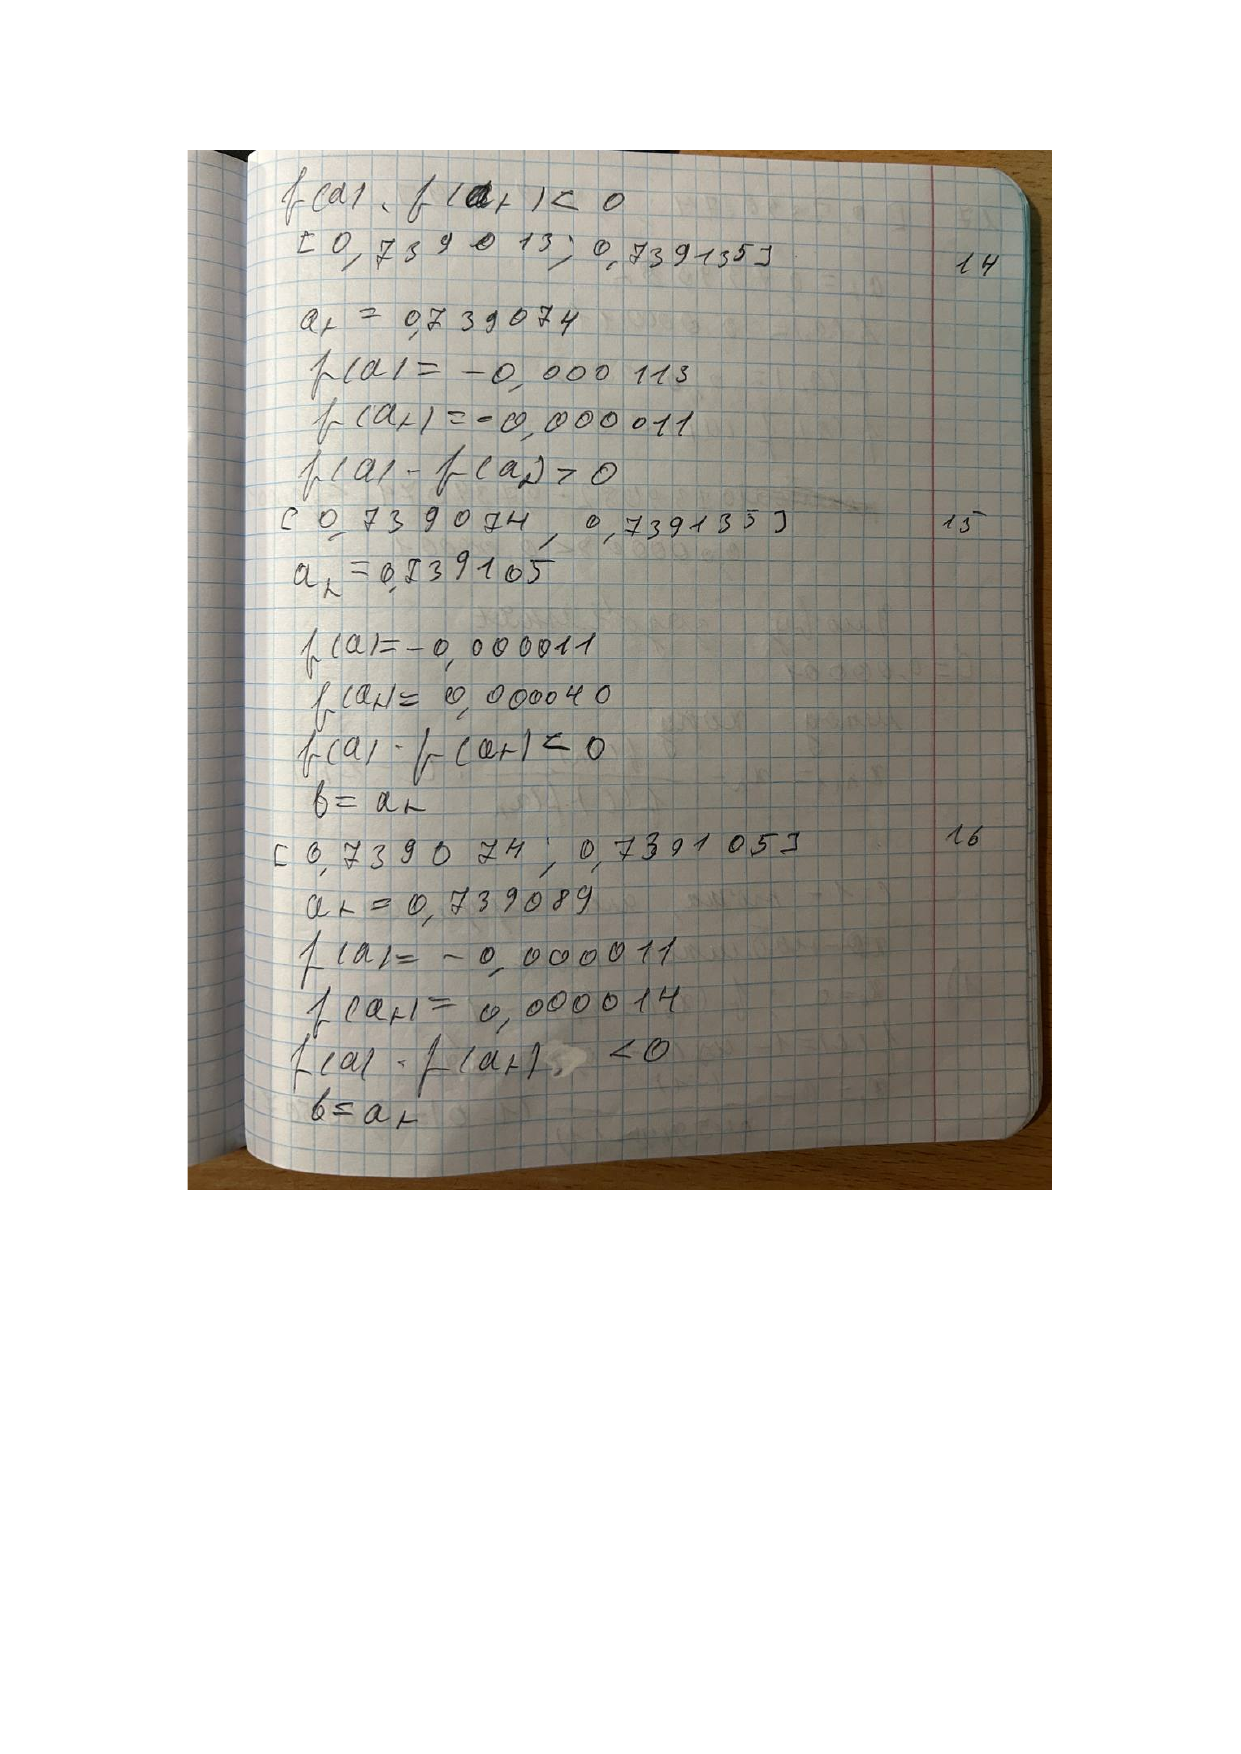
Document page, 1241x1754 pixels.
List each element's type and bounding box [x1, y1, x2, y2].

picture [187, 150, 1052, 1190]
